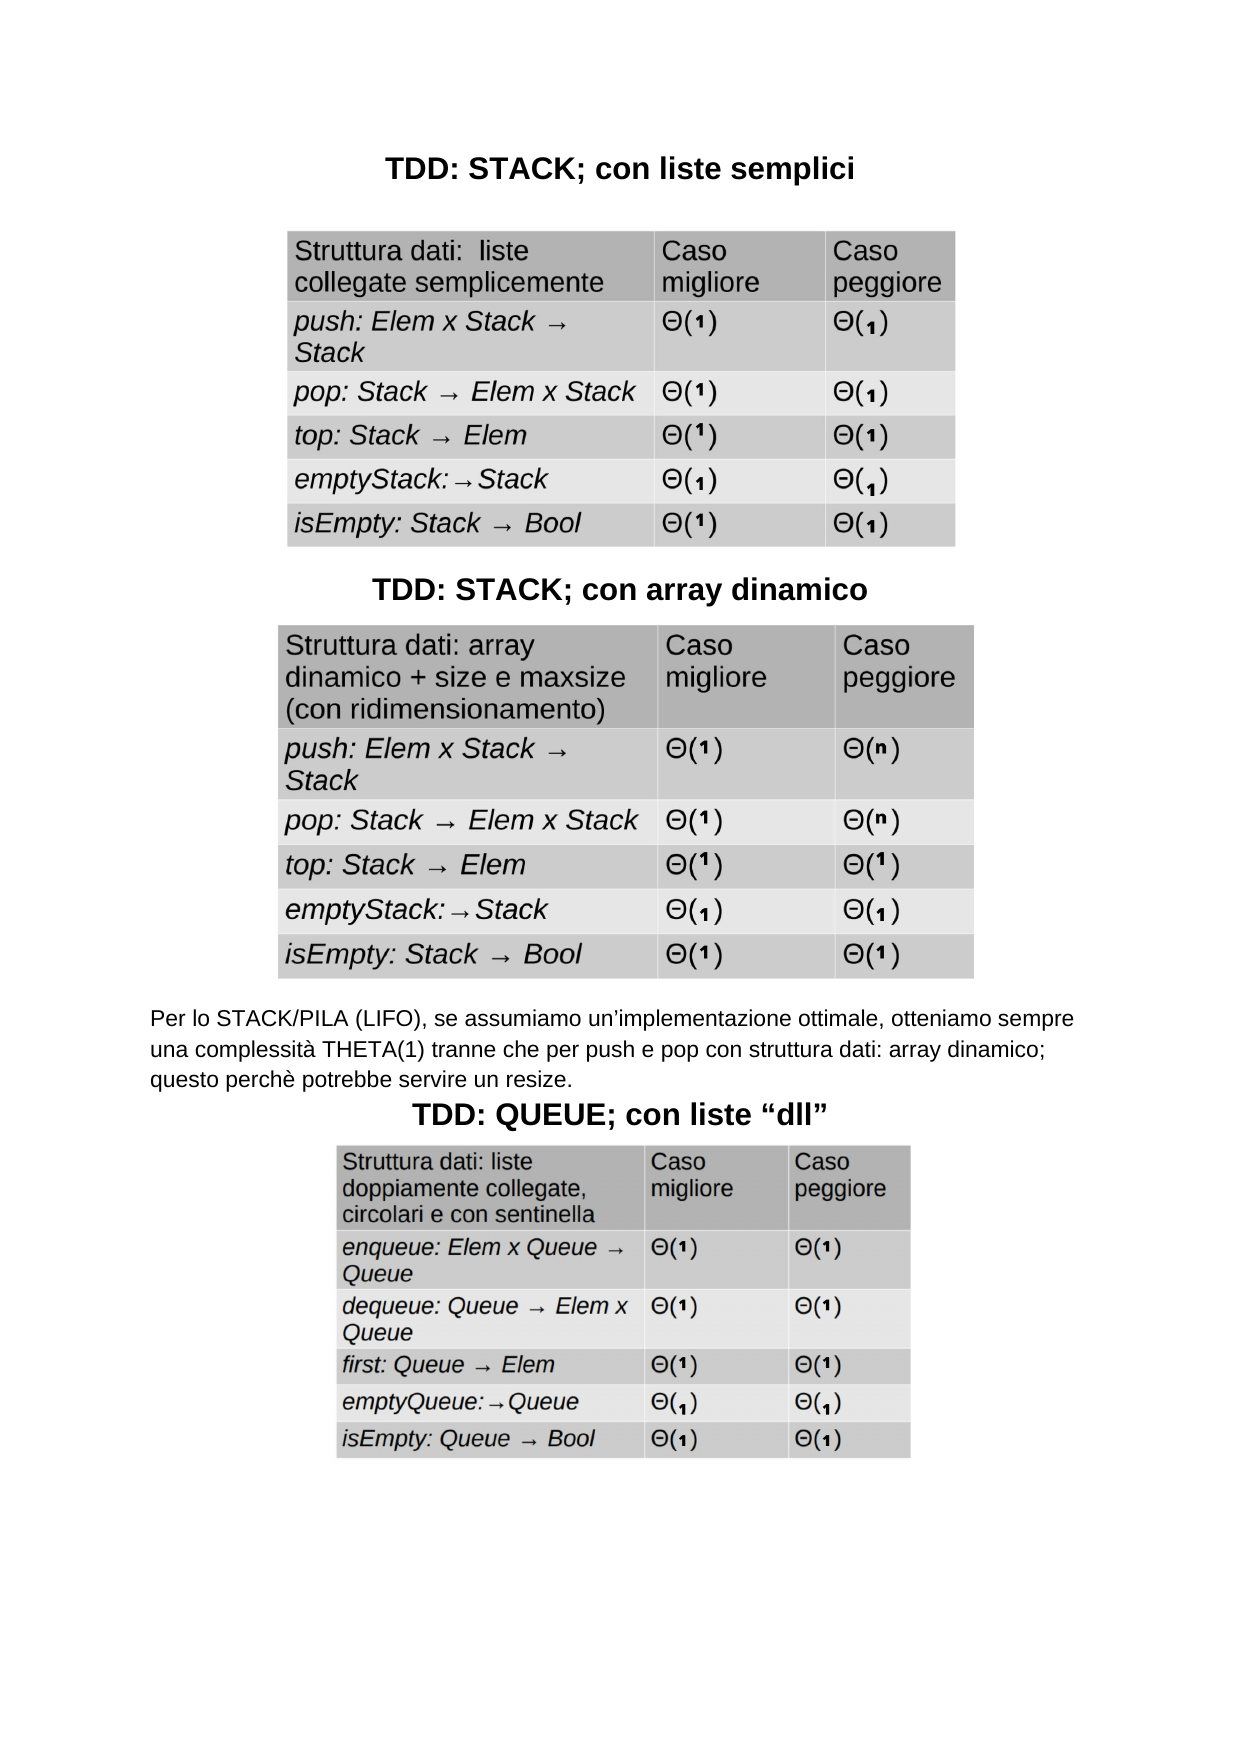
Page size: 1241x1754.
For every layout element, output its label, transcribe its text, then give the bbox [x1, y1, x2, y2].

text TDD: QUEUE; con liste “dll” [150, 1096, 1090, 1132]
picture [266, 611, 974, 1002]
picture [284, 189, 956, 568]
text Per lo STACK/PILA (LIFO), se assumiamo un’implementazione ottimale, otteniamo sempre una complessità THETA(1) tranne che per push e pop con struttura dati: array dinamico; [150, 1005, 1090, 1062]
text questo perchè potrebbe servire un resize. [150, 1066, 1090, 1092]
picture [329, 1137, 911, 1464]
